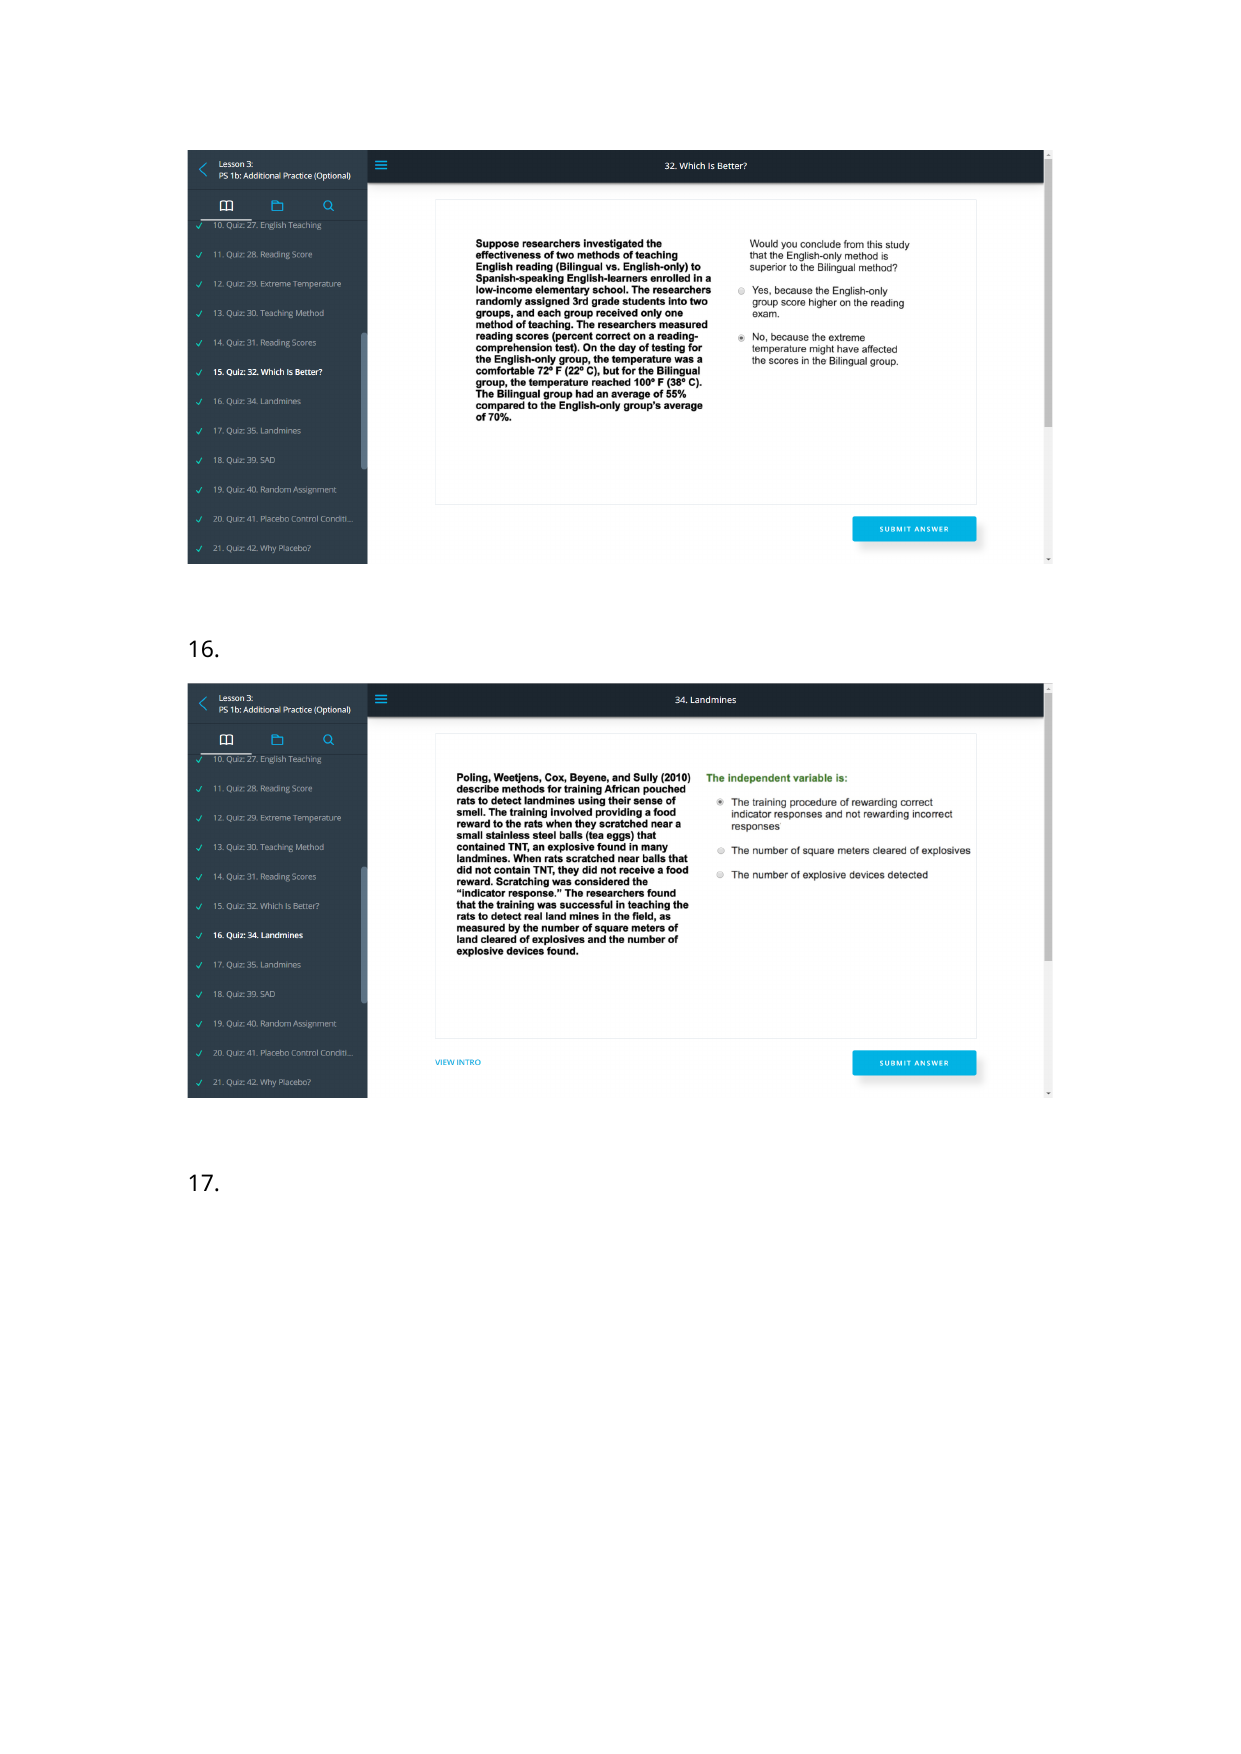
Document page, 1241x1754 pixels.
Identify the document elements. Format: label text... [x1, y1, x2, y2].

picture [187, 150, 1053, 564]
picture [187, 683, 1053, 1098]
text 16. [187, 633, 1053, 664]
text 17. [187, 1167, 1053, 1198]
